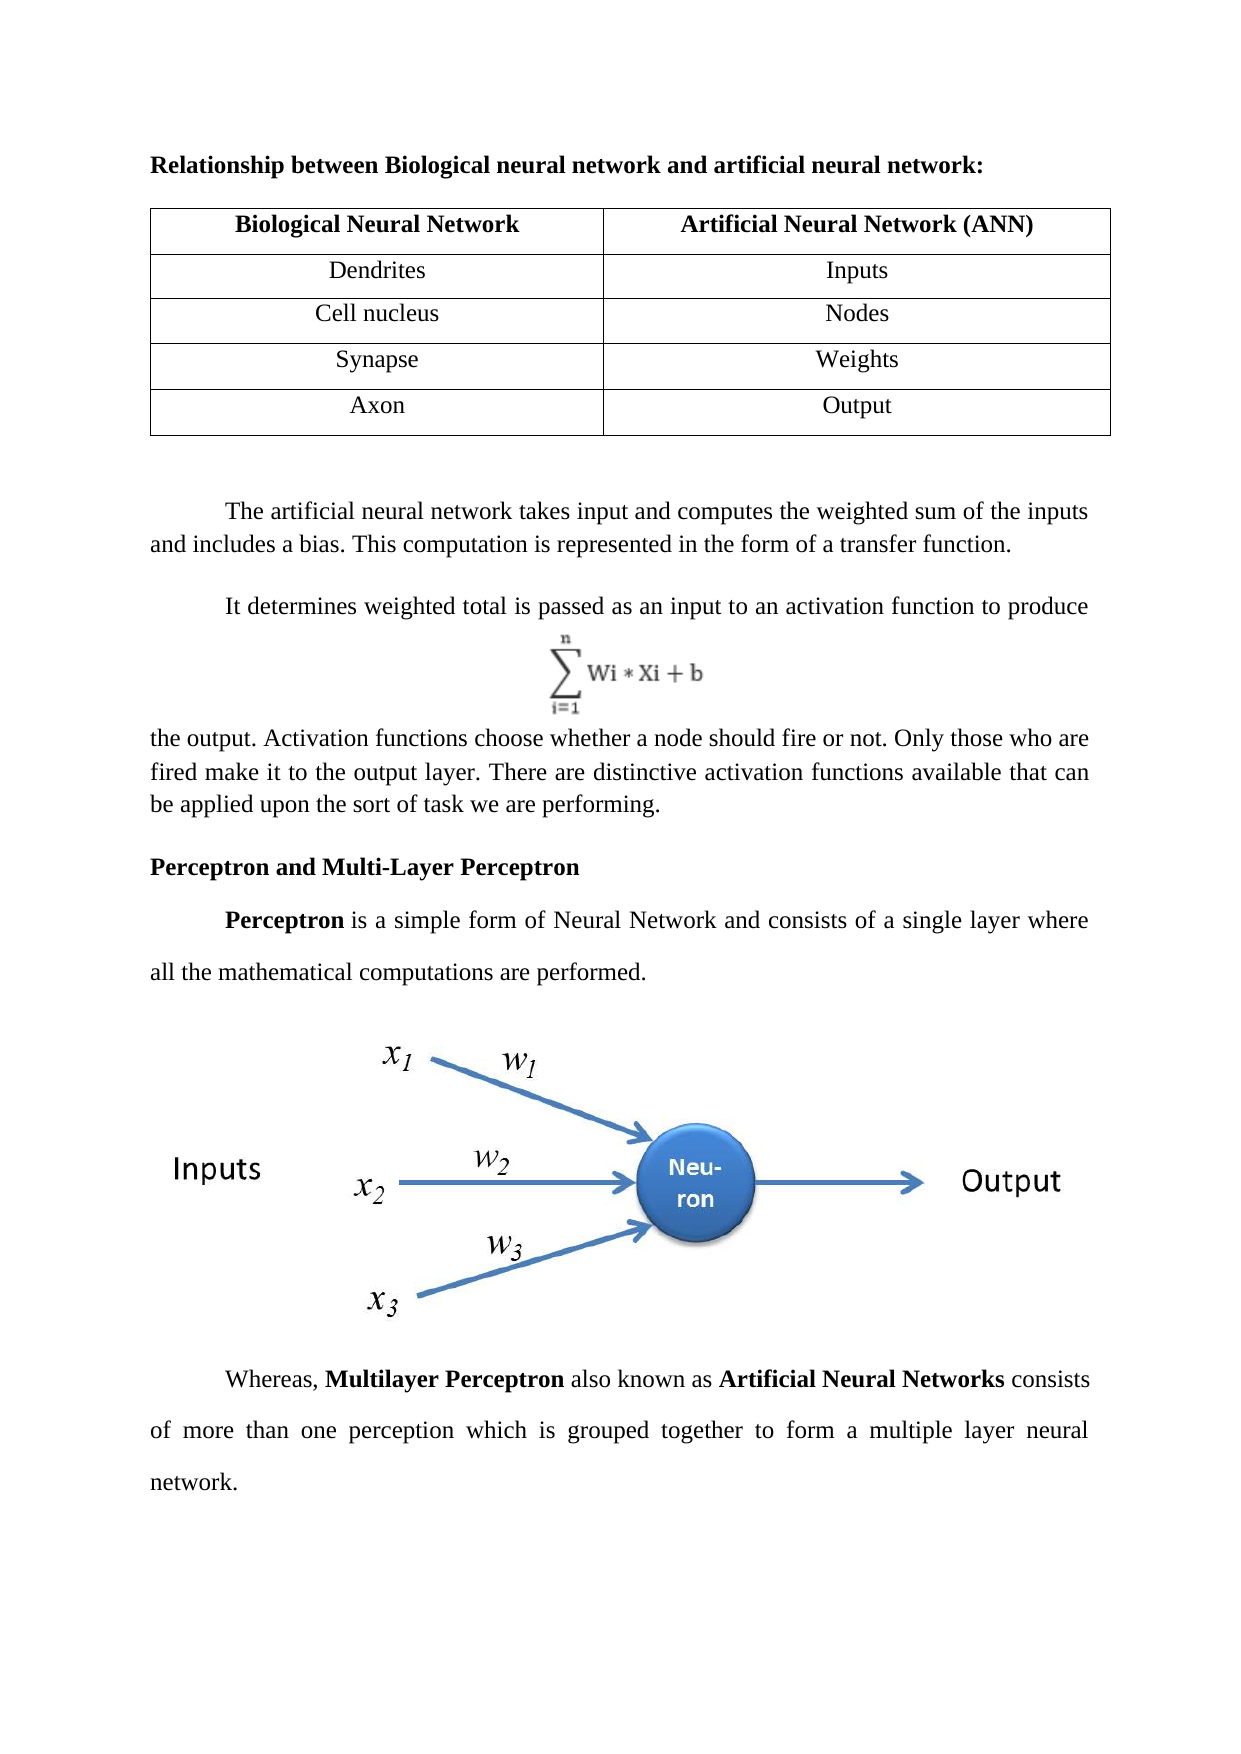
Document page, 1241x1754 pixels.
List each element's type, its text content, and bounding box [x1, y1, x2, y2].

table_cell Synapse [151, 344, 603, 389]
table_cell Dendrites [151, 255, 603, 297]
text Perceptron is a simple form of Neural Network and consists of a single layer where all the mathematical computations are performed. [150, 883, 1090, 986]
picture [150, 1015, 1091, 1341]
table_header Biological Neural Network [151, 209, 603, 254]
text The artificial neural network takes input and computes the weighted sum of the inputs and includes a bias. This computation is represented in the form of a transfer function. [150, 496, 1090, 558]
table_header Artificial Neural Network (ANN) [604, 209, 1110, 254]
table_cell Axon [151, 390, 603, 435]
table_cell Weights [604, 344, 1110, 389]
text Whereas, Multilayer Perceptron also known as Artificial Neural Networks consists of more than one perception which is grouped together to form a multiple layer neural network. [150, 1341, 1090, 1496]
table_cell Inputs [604, 255, 1110, 297]
text It determines weighted total is passed as an input to an activation function to produce the output. Activation functions choose whether a node should fire or not. Only those who are fired make it to the output layer. There are distinctive activation functions available that can be applied upon the sort of task we are performing. [150, 591, 1090, 818]
subtitle Perceptron and Multi-Layer Perceptron [150, 852, 1090, 881]
table_cell Output [604, 390, 1110, 435]
table_cell Cell nucleus [151, 299, 603, 343]
text Relationship between Biological neural network and artificial neural network: [150, 150, 1090, 179]
table_cell Nodes [604, 299, 1110, 343]
picture [456, 624, 713, 724]
